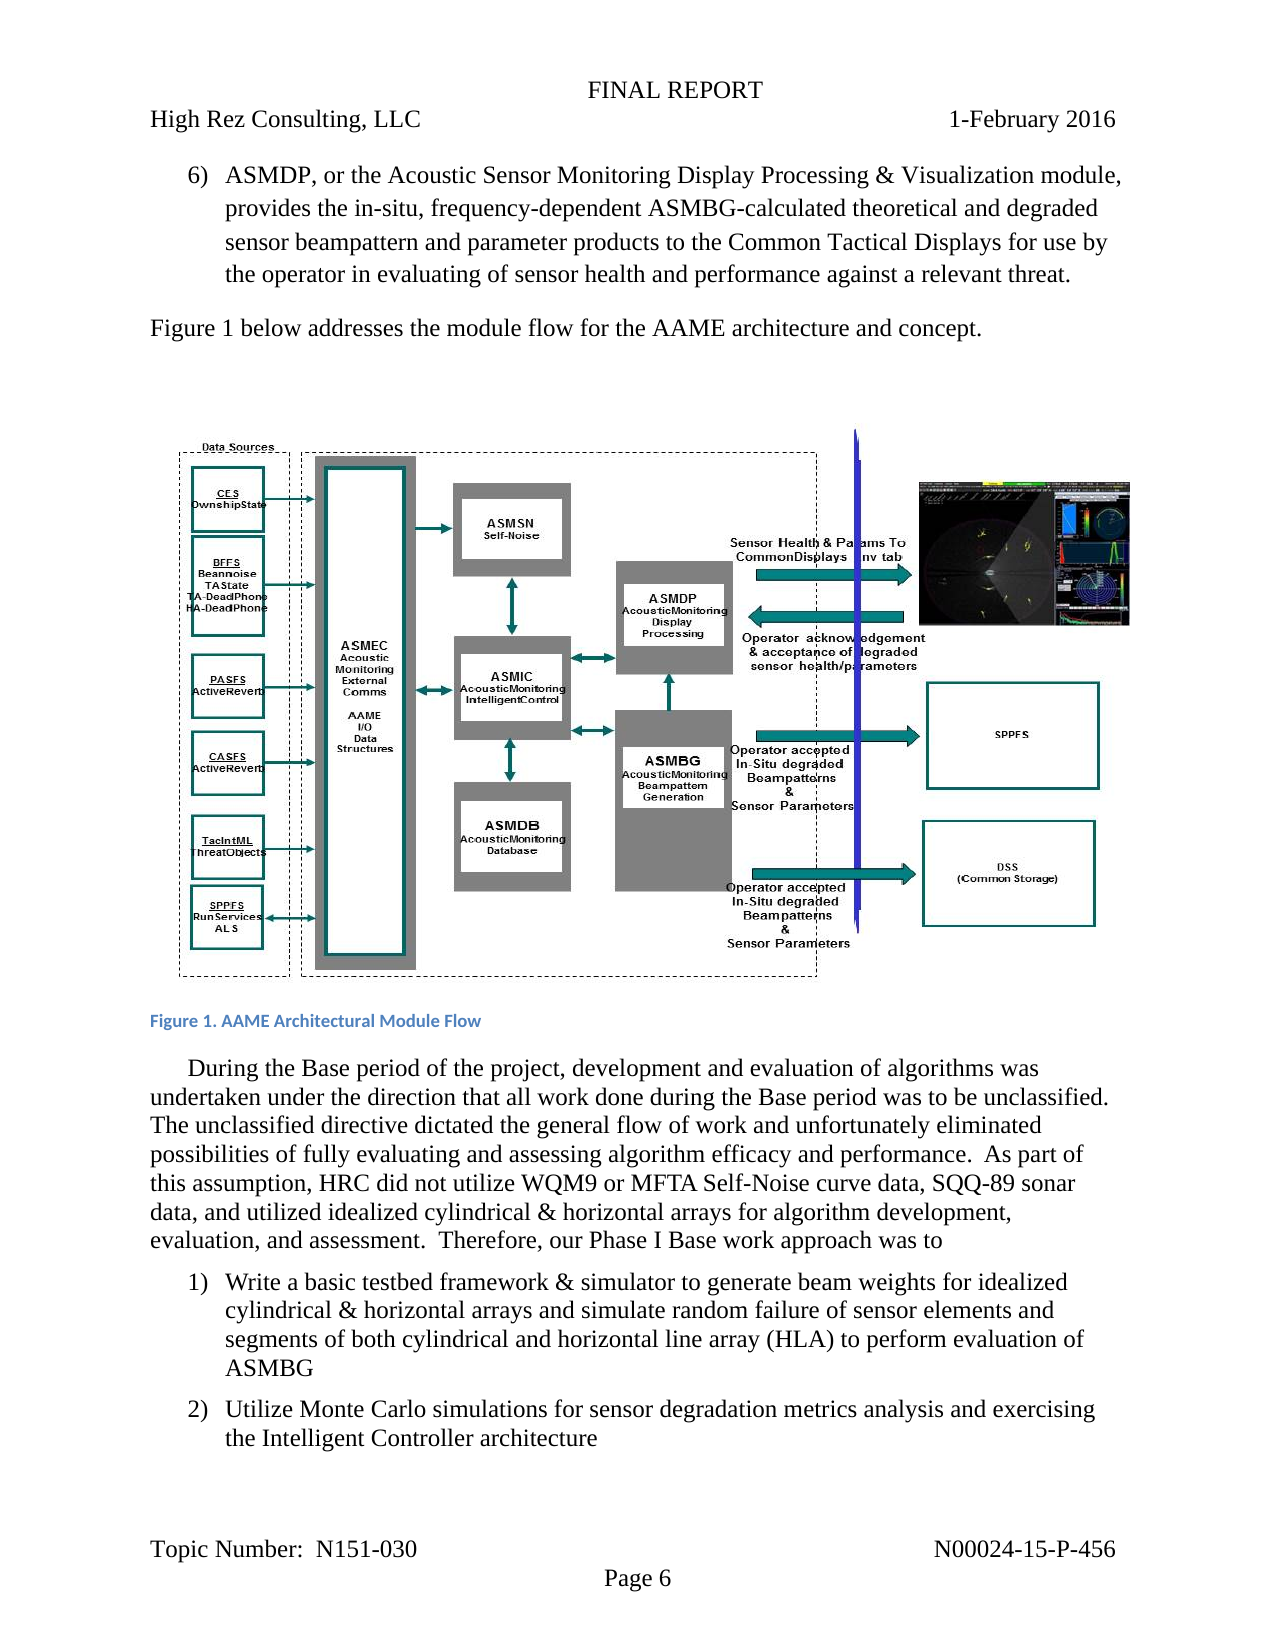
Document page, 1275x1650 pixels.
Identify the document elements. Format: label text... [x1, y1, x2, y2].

list Write a basic testbed framework & simulator to generate beam weights for idealized cylindrical & horizontal arrays and simulate random failure of sensor elements and segments of both cylindrical and horizontal line array (HLA) to perform evaluation of ASMBG [187, 1267, 1125, 1382]
list Utilize Monte Carlo simulations for sensor degradation metrics analysis and exercising the Intelligent Controller architecture [187, 1394, 1125, 1452]
text During the Base period of the project, development and evaluation of algorithms was undertaken under the direction that all work done during the Base period was to be unclassified. The unclassified directive dictated the general flow of work and unfortunately eliminated possibilities of fully evaluating and assessing algorithm efficacy and performance. As part of this assumption, HRC did not utilize WQM9 or MFTA Self-Noise curve data, SQQ-89 sonar data, and utilized idealized cylindrical & horizontal arrays for algorithm development, evaluation, and assessment. Therefore, our Phase I Base work approach was to [150, 1053, 1125, 1254]
picture [171, 367, 1147, 997]
text Figure 1 below addresses the module flow for the AAME architecture and concept. [150, 313, 1125, 342]
list ASMDP, or the Acoustic Sensor Monitoring Display Processing & Visualization module, provides the in-situ, frequency-dependent ASMBG-calculated theoretical and degraded sensor beampattern and parameter products to the Common Tactical Displays for use by the operator in evaluating of sensor health and performance against a relevant threat. [187, 161, 1125, 288]
